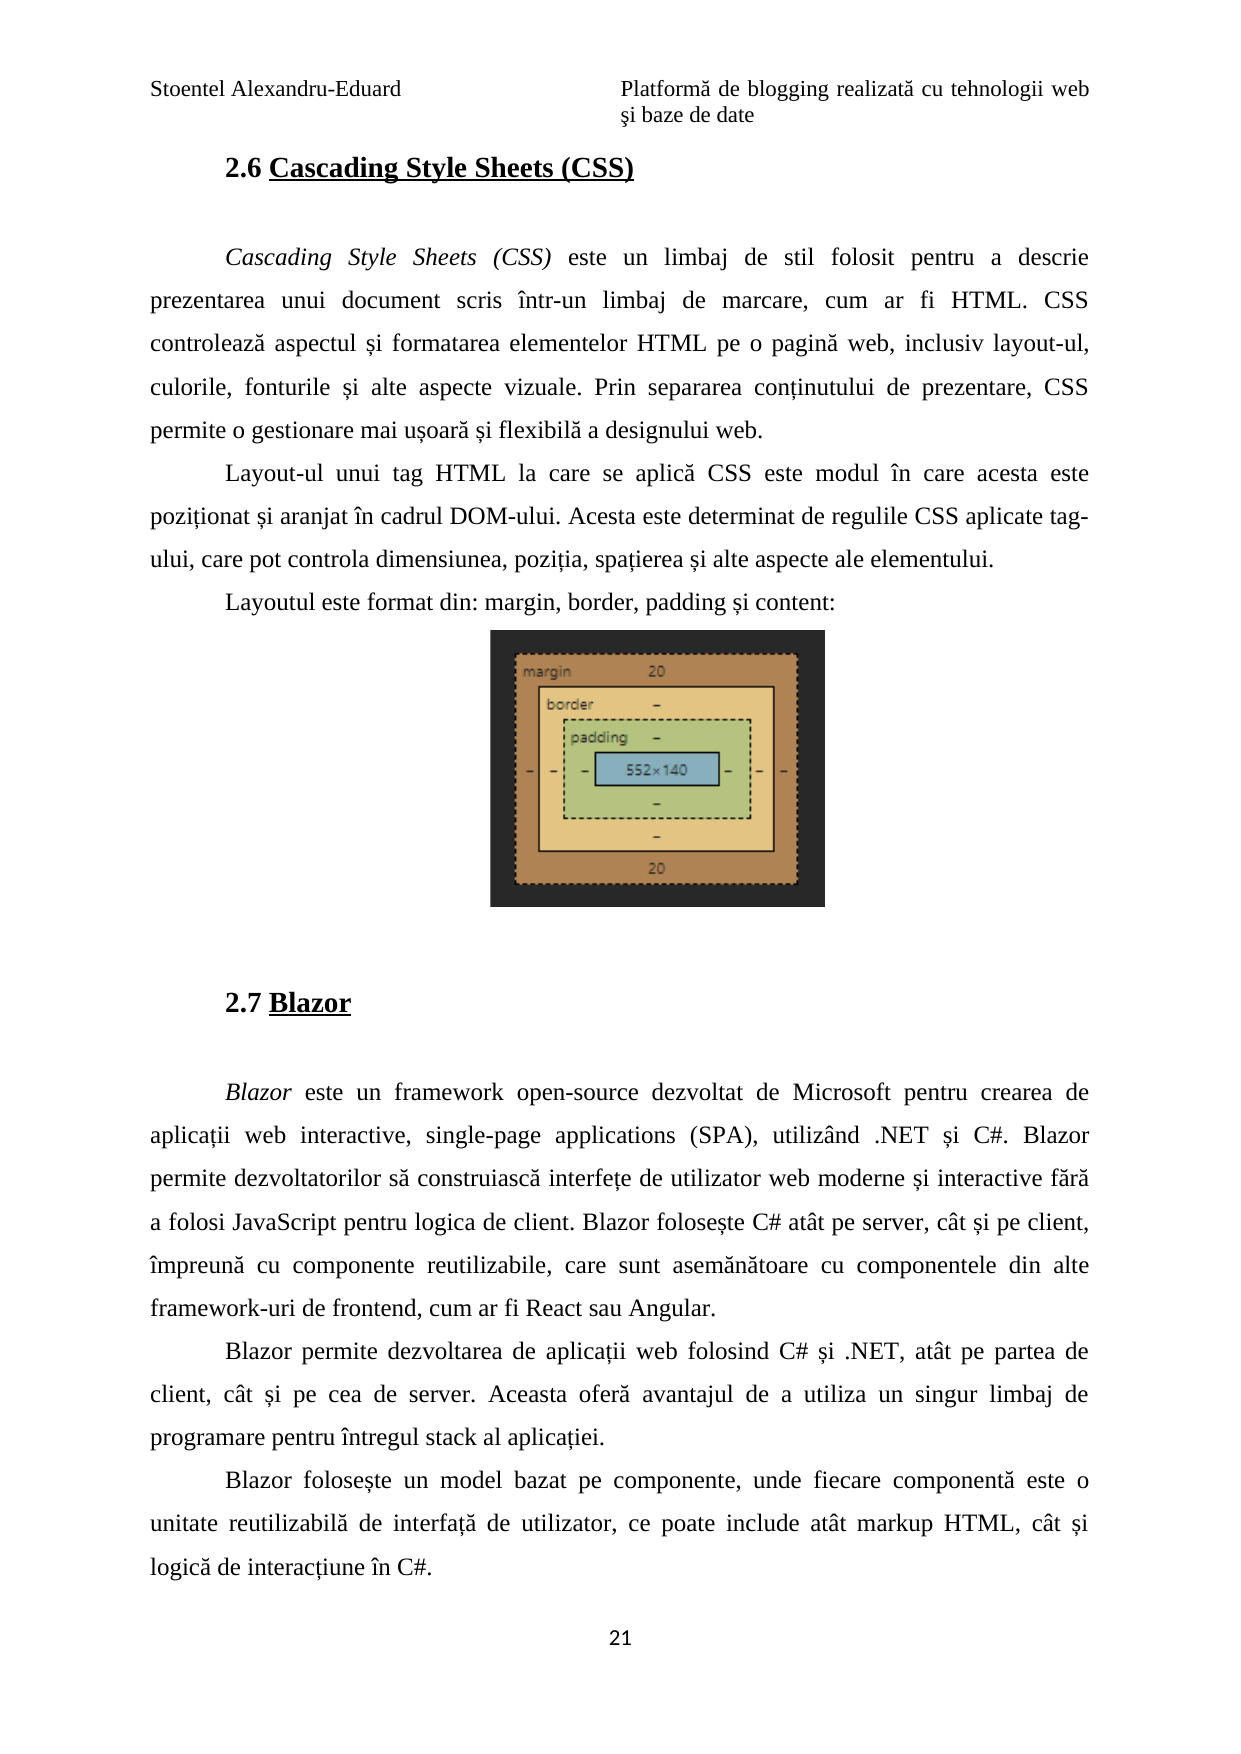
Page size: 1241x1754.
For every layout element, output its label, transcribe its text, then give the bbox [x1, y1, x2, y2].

subtitle 2.6 Cascading Style Sheets (CSS) [150, 150, 1090, 183]
text Layout-ul unui tag HTML la care se aplică CSS este modul în care acesta este poziționat și aranjat în cadrul DOM-ului. Acesta este determinat de regulile CSS aplicate tag-ului, care pot controla dimensiunea, poziția, spațierea și alte aspecte ale elementului. [150, 458, 1090, 573]
text Blazor este un framework open-source dezvoltat de Microsoft pentru crearea de aplicații web interactive, single-page applications (SPA), utilizând .NET și C#. Blazor permite dezvoltatorilor să construiască interfețe de utilizator web moderne și interactive fără a folosi JavaScript pentru logica de client. Blazor folosește C# atât pe server, cât și pe client, împreună cu componente reutilizabile, care sunt asemănătoare cu componentele din alte framework-uri de frontend, cum ar fi React sau Angular. [150, 1077, 1090, 1322]
text Blazor permite dezvoltarea de aplicații web folosind C# și .NET, atât pe partea de client, cât și pe cea de server. Aceasta oferă avantajul de a utiliza un singur limbaj de programare pentru întregul stack al aplicației. [150, 1336, 1090, 1451]
subtitle 2.7 Blazor [150, 985, 1090, 1018]
picture [490, 630, 825, 907]
text Blazor folosește un model bazat pe componente, unde fiecare componentă este o unitate reutilizabilă de interfață de utilizator, ce poate include atât markup HTML, cât și logică de interacțiune în C#. [150, 1465, 1090, 1580]
text Cascading Style Sheets (CSS) este un limbaj de stil folosit pentru a descrie prezentarea unui document scris într-un limbaj de marcare, cum ar fi HTML. CSS controlează aspectul și formatarea elementelor HTML pe o pagină web, inclusiv layout-ul, culorile, fonturile și alte aspecte vizuale. Prin separarea conținutului de prezentare, CSS permite o gestionare mai ușoară și flexibilă a designului web. [150, 242, 1090, 443]
text Layoutul este format din: margin, border, padding și content: [150, 587, 1090, 616]
